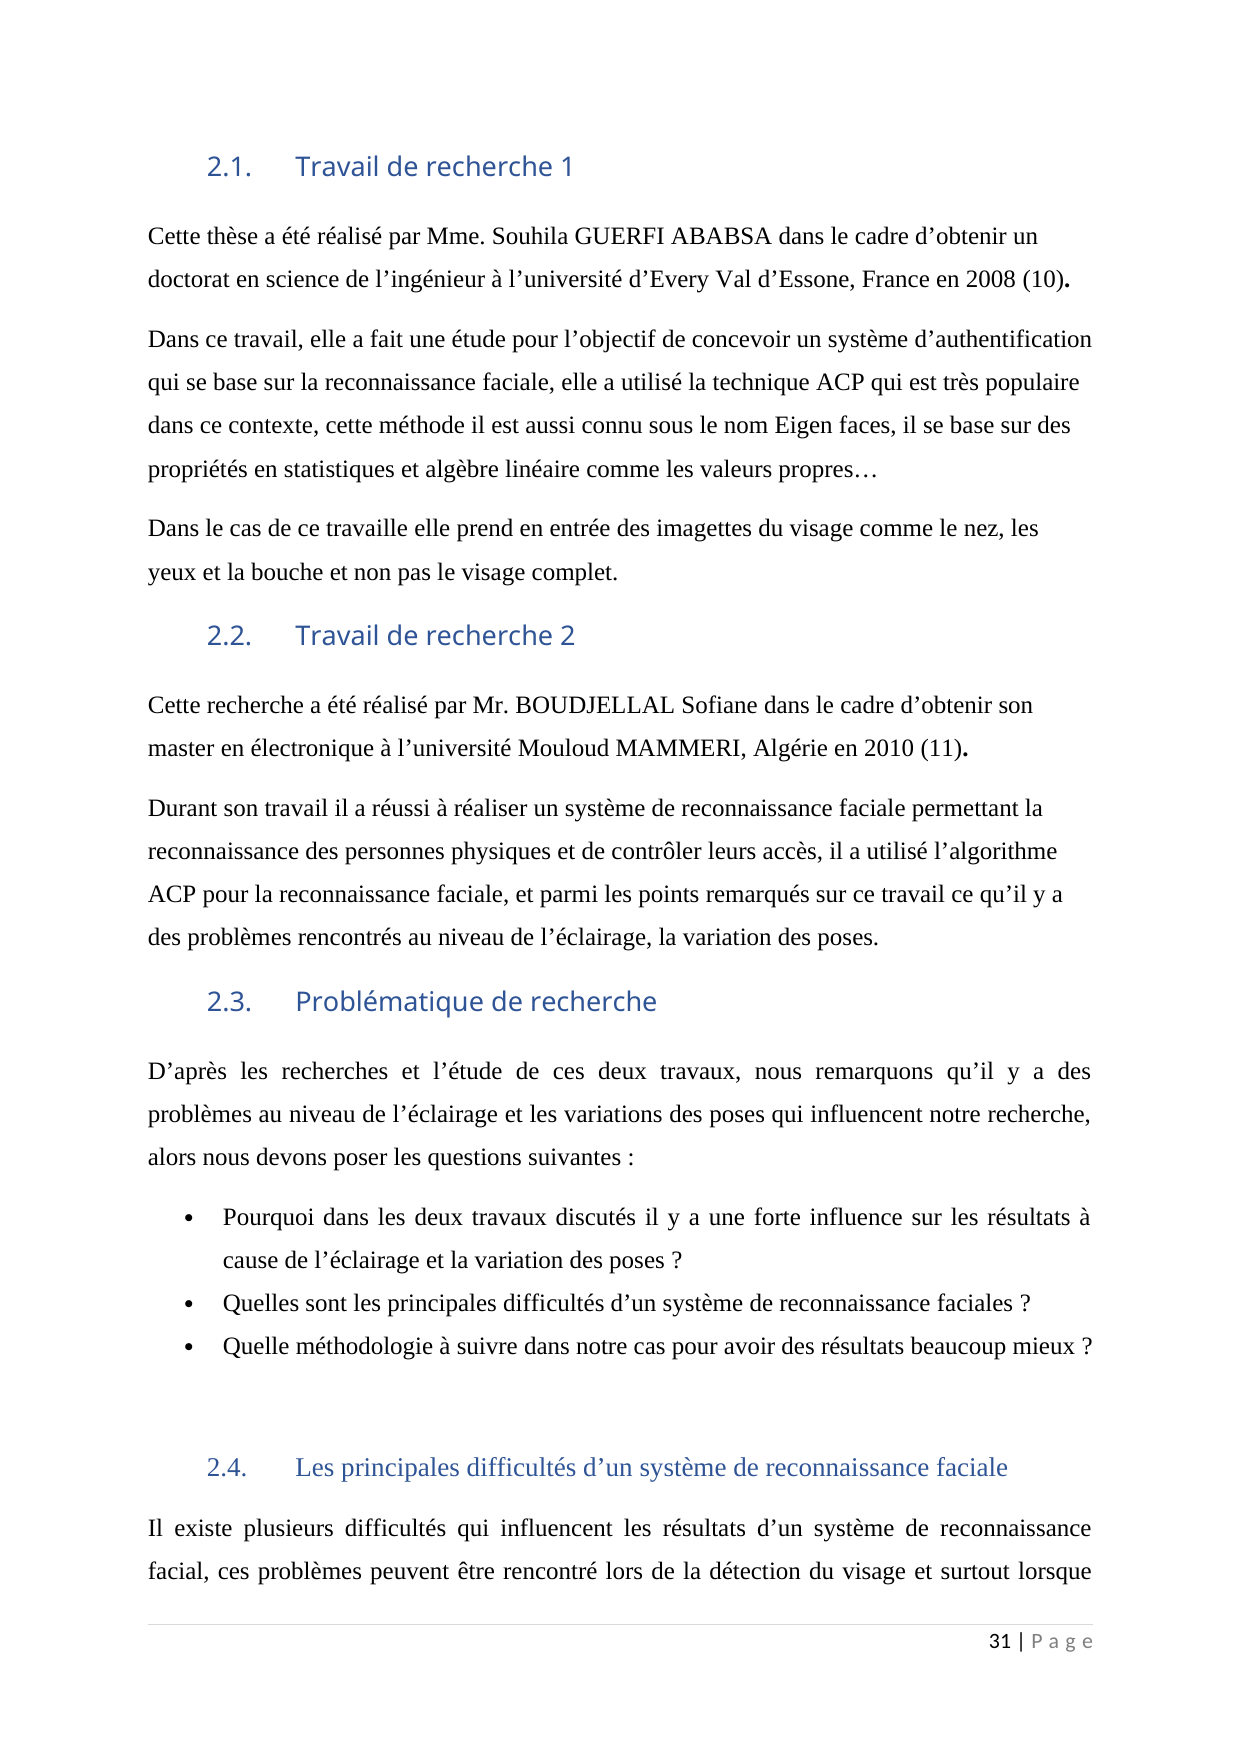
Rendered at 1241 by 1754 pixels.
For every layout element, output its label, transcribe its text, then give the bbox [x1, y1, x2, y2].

list Pourquoi dans les deux travaux discutés il y a une forte influence sur les résultats à cause de l’éclairage et la variation des poses ? [185, 1202, 1093, 1274]
subtitle Les principales difficultés d’un système de reconnaissance faciale [207, 1451, 1093, 1482]
list Quelle méthodologie à suivre dans notre cas pour avoir des résultats beaucoup mieux ? [185, 1331, 1093, 1360]
text Cette thèse a été réalisé par Mme. Souhila GUERFI ABABSA dans le cadre d’obtenir un doctorat en science de l’ingénieur à l’université d’Every Val d’Essone, France en 2008 . [148, 221, 1093, 293]
text Dans le cas de ce travaille elle prend en entrée des imagettes du visage comme le nez, les yeux et la bouche et non pas le visage complet. [148, 513, 1093, 585]
subtitle Travail de recherche 2 [207, 616, 1093, 653]
text Dans ce travail, elle a fait une étude pour l’objectif de concevoir un système d’authentification qui se base sur la reconnaissance faciale, elle a utilisé la technique ACP qui est très populaire dans ce contexte, cette méthode il est aussi connu sous le nom Eigen faces, il se base sur des propriétés en statistiques et algèbre linéaire comme les valeurs propres… [148, 324, 1093, 482]
subtitle Travail de recherche 1 [207, 148, 1093, 184]
list Quelles sont les principales difficultés d’un système de reconnaissance faciales ? [185, 1288, 1093, 1317]
text Durant son travail il a réussi à réaliser un système de reconnaissance faciale permettant la reconnaissance des personnes physiques et de contrôler leurs accès, il a utilisé l’algorithme ACP pour la reconnaissance faciale, et parmi les points remarqués sur ce travail ce qu’il y a des problèmes rencontrés au niveau de l’éclairage, la variation des poses. [148, 793, 1093, 951]
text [148, 1513, 1093, 1585]
text D’après les recherches et l’étude de ces deux travaux, nous remarquons qu’il y a des problèmes au niveau de l’éclairage et les variations des poses qui influencent notre recherche, alors nous devons poser les questions suivantes : [148, 1056, 1093, 1171]
text Cette recherche a été réalisé par Mr. BOUDJELLAL Sofiane dans le cadre d’obtenir son master en électronique à l’université Mouloud MAMMERI, Algérie en 2010 . [148, 690, 1093, 762]
subtitle Problématique de recherche [207, 982, 1093, 1019]
